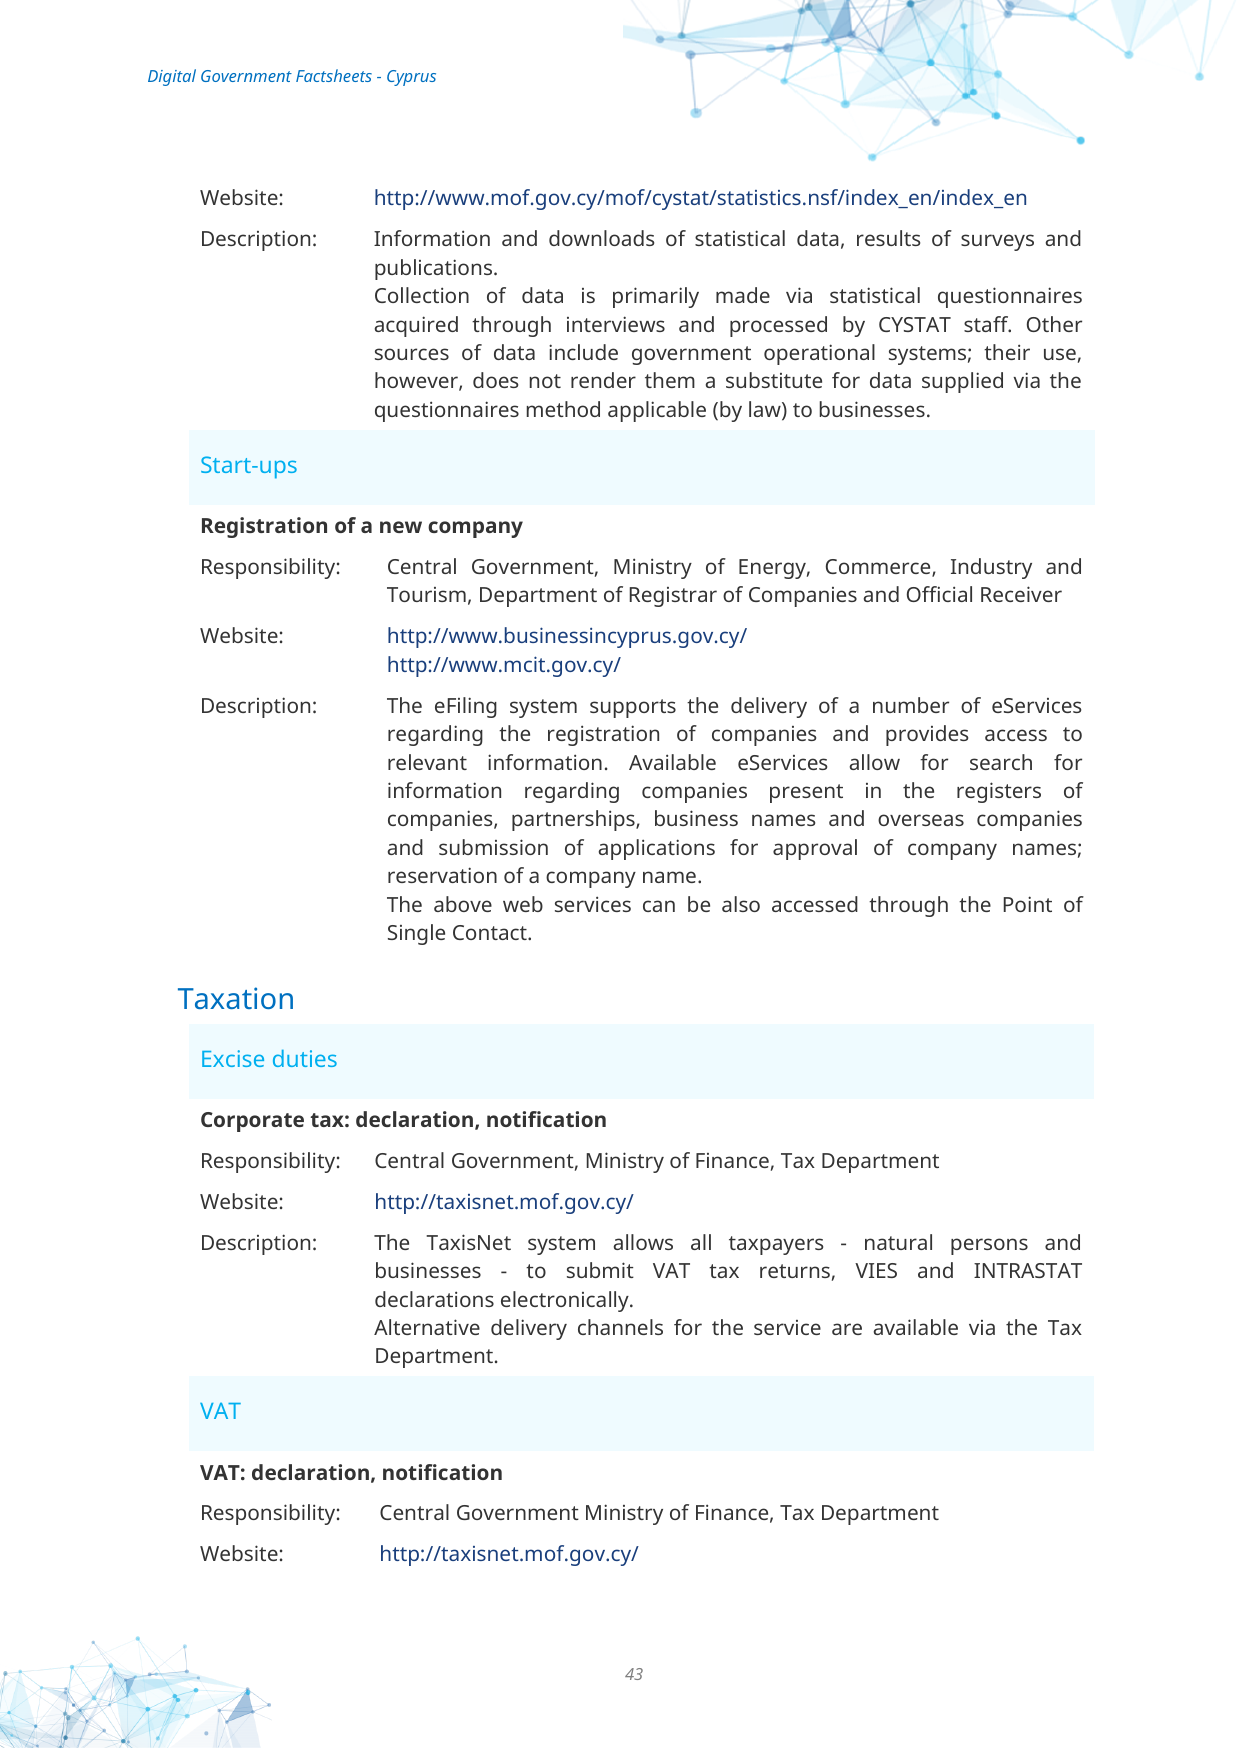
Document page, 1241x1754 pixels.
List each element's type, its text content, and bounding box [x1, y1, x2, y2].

table_cell Corporate tax: declaration, notification [189, 1099, 1094, 1140]
table_cell Central Government Ministry of Finance, Tax Department [368, 1492, 1094, 1533]
table_cell http://www.mof.gov.cy/mof/cystat/statistics.nsf/index_en/index_en [362, 177, 1095, 218]
table_cell Website: [189, 615, 375, 684]
table_cell Website: [189, 1181, 363, 1222]
table_cell Responsibility: [189, 546, 375, 615]
table_cell Central Government, Ministry of Finance, Tax Department [363, 1140, 1094, 1181]
table_cell http://taxisnet.mof.gov.cy/ [368, 1533, 1094, 1574]
table_cell Description: [189, 1222, 363, 1376]
table_cell Responsibility: [189, 1492, 368, 1533]
table_cell The eFiling system supports the delivery of a number of eServices regarding the registration of companies and provides access to relevant information. Available eServices allow for search for information regarding companies present in the registers of companies, partnerships, business names and overseas companies and submission of applications for approval of company names; reservation of a company name. The above web services can be also accessed through the Point of Single Contact. [375, 685, 1095, 953]
table_cell Start-ups [189, 430, 1095, 505]
table_cell Description: [189, 218, 362, 430]
table_cell Central Government, Ministry of Energy, Commerce, Industry and Tourism, Department of Registrar of Companies and Official Receiver [375, 546, 1095, 615]
table_cell VAT [189, 1376, 1094, 1451]
table_cell Website: [189, 1533, 368, 1574]
table_cell The TaxisNet system allows all taxpayers - natural persons and businesses - to submit VAT tax returns, VIES and INTRASTAT declarations electronically. Alternative delivery channels for the service are available via the Tax Department. [363, 1222, 1094, 1376]
table_cell Responsibility: [189, 1140, 363, 1181]
table_cell Website: [189, 177, 362, 218]
table_cell http://www.businessincyprus.gov.cy/ http://www.mcit.gov.cy/ [375, 615, 1095, 684]
table_cell http://taxisnet.mof.gov.cy/ [363, 1181, 1094, 1222]
table_header Excise duties [189, 1024, 1094, 1099]
subtitle Taxation [177, 978, 1092, 1018]
table_cell Registration of a new company [189, 505, 1095, 546]
table_cell Information and downloads of statistical data, results of surveys and publications. Collection of data is primarily made via statistical questionnaires acquired through interviews and processed by CYSTAT staff. Other sources of data include government operational systems; their use, however, does not render them a substitute for data supplied via the questionnaires method applicable (by law) to businesses. [362, 218, 1095, 430]
table_cell Description: [189, 685, 375, 953]
table_cell VAT: declaration, notification [189, 1451, 1094, 1492]
